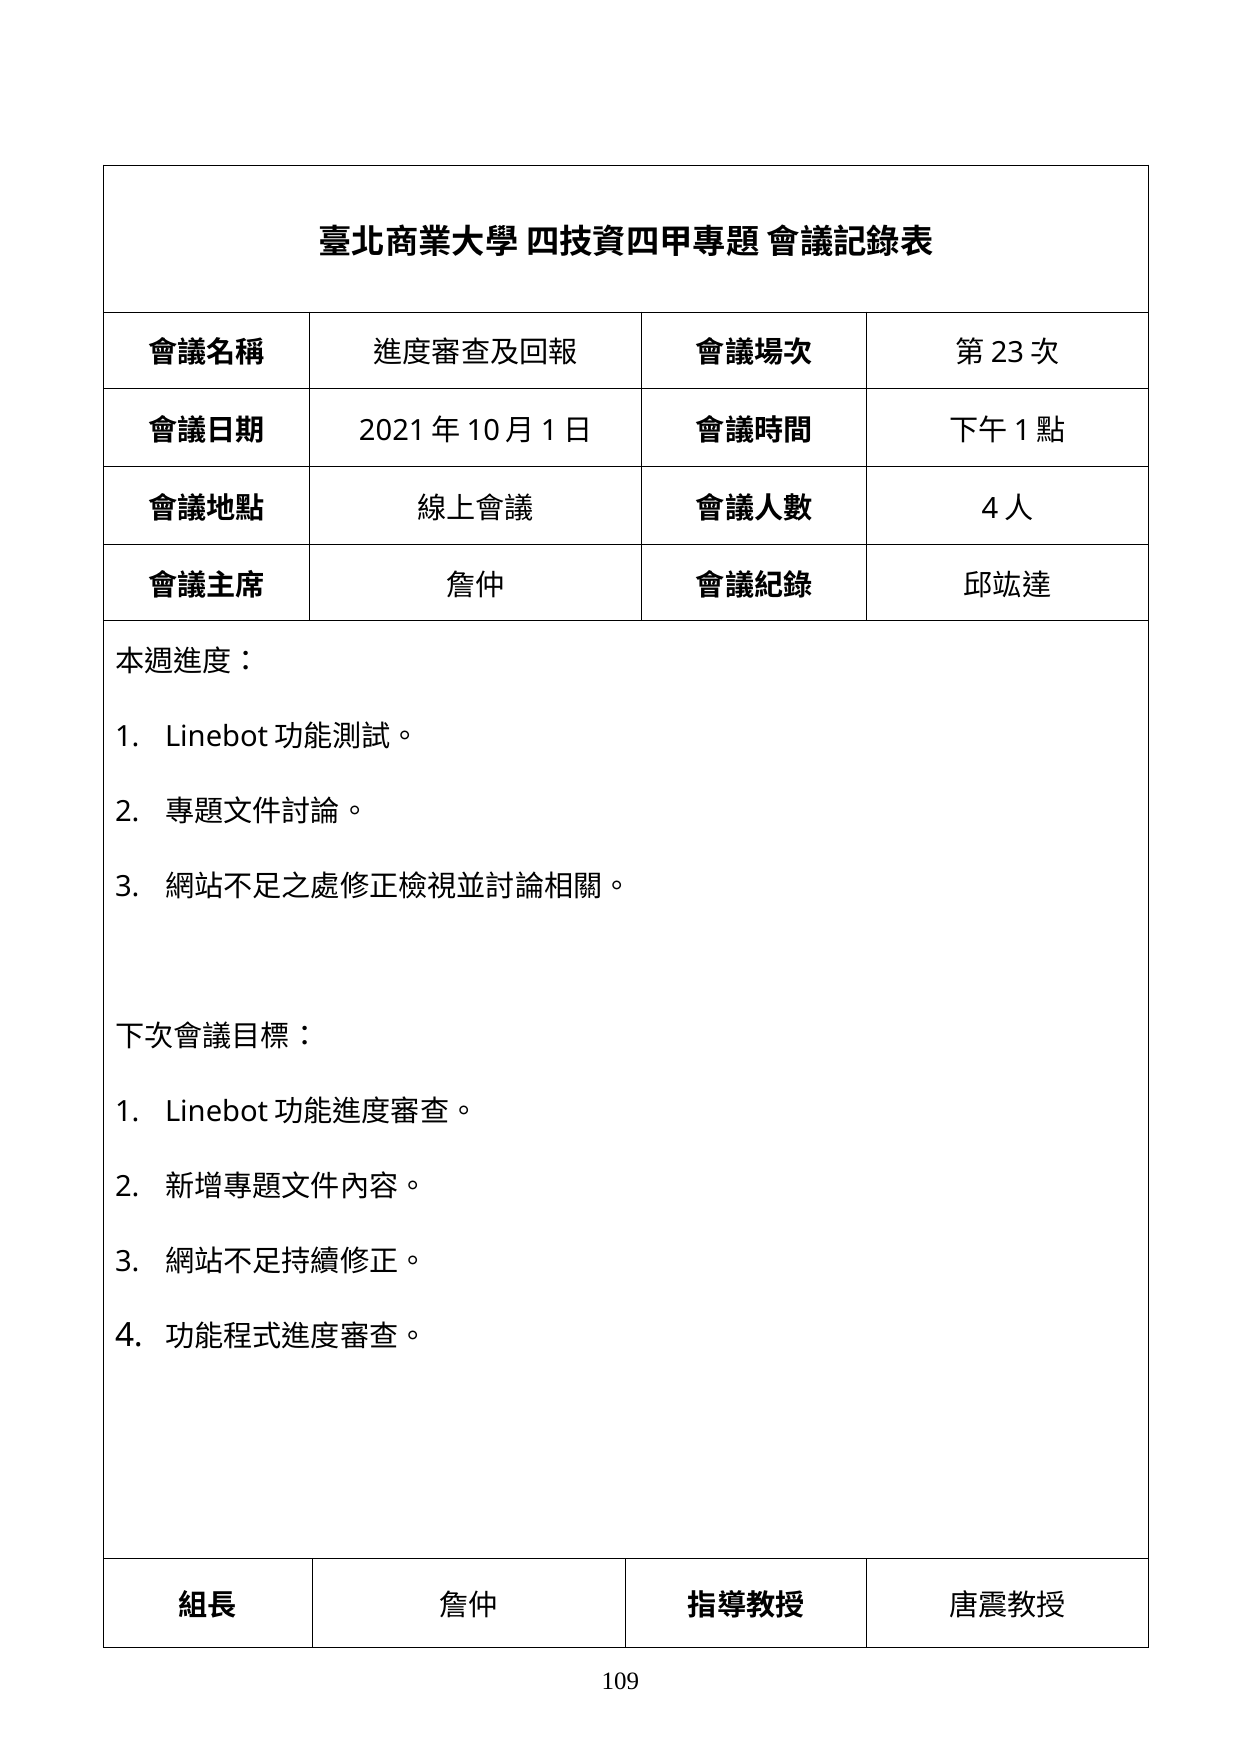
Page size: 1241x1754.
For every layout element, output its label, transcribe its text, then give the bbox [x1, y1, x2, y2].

table_cell 邱竑達 [867, 545, 1148, 620]
table_header 臺北商業大學 四技資四甲專題 會議記錄表 [104, 166, 1148, 312]
table_cell 詹仲 [313, 1559, 625, 1647]
table_cell 本週進度： Linebot功能測試。 專題文件討論。 網站不足之處修正檢視並討論相關。 下次會議目標： Linebot功能進度審查。 新增專題文件內容。 網站不足持續修正。 功能程式進度審查。 [104, 621, 1148, 1558]
table_cell 會議日期 [104, 389, 309, 466]
table_cell 2021年10月1日 [310, 389, 641, 466]
table_cell 線上會議 [310, 467, 641, 544]
table_cell 組長 [104, 1559, 312, 1647]
table_cell 詹仲 [310, 545, 641, 620]
table_cell 第23次 [867, 313, 1148, 388]
table_cell 會議地點 [104, 467, 309, 544]
table_cell 4人 [867, 467, 1148, 544]
table_cell 指導教授 [626, 1559, 866, 1647]
table_cell 下午1點 [867, 389, 1148, 466]
table_cell 會議時間 [642, 389, 866, 466]
table_cell 會議場次 [642, 313, 866, 388]
table_cell 唐震教授 [867, 1559, 1148, 1647]
table_cell 會議紀錄 [642, 545, 866, 620]
table_cell 會議主席 [104, 545, 309, 620]
table_cell 會議名稱 [104, 313, 309, 388]
table_cell 進度審查及回報 [310, 313, 641, 388]
table_cell 會議人數 [642, 467, 866, 544]
